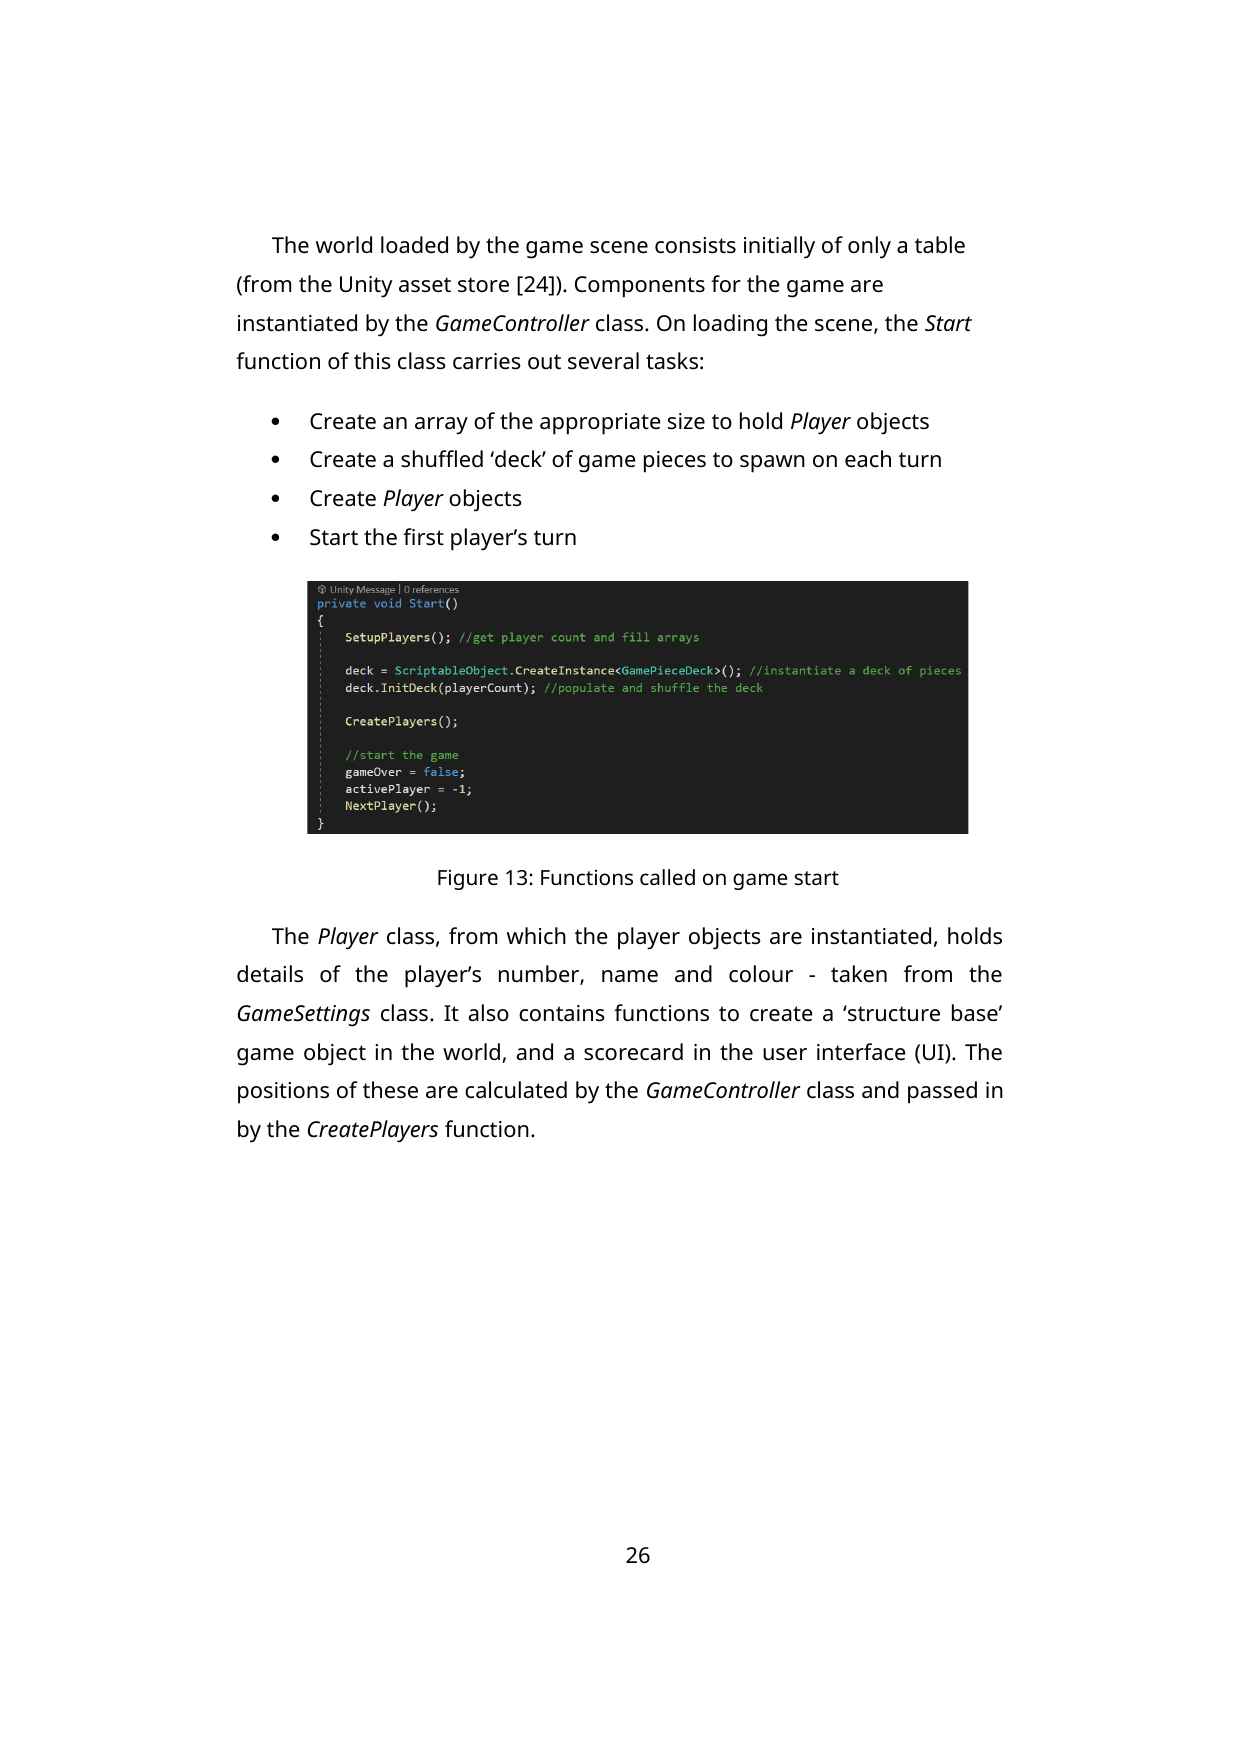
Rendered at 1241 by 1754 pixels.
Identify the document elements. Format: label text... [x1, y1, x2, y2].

text The Player class, from which the player objects are instantiated, holds details of the player’s number, name and colour - taken from the GameSettings class. It also contains functions to create a ‘structure base’ game object in the world, and a scorecard in the user interface (UI). The positions of these are calculated by the GameController class and passed in by the CreatePlayers function. [236, 921, 1004, 1144]
list Create a shuffled ‘deck’ of game pieces to spawn on each turn [272, 444, 1004, 474]
text The world loaded by the game scene consists initially of only a table (from the Unity asset store). Components for the game are instantiated by the GameController class. On loading the scene, the Start function of this class carries out several tasks: [236, 230, 1004, 376]
text Figure 13: Functions called on game start [236, 863, 1004, 892]
picture [307, 581, 969, 834]
list Create Player objects [272, 483, 1004, 513]
list Create an array of the appropriate size to hold Player objects [272, 406, 1004, 436]
list Start the first player’s turn [272, 522, 1004, 551]
